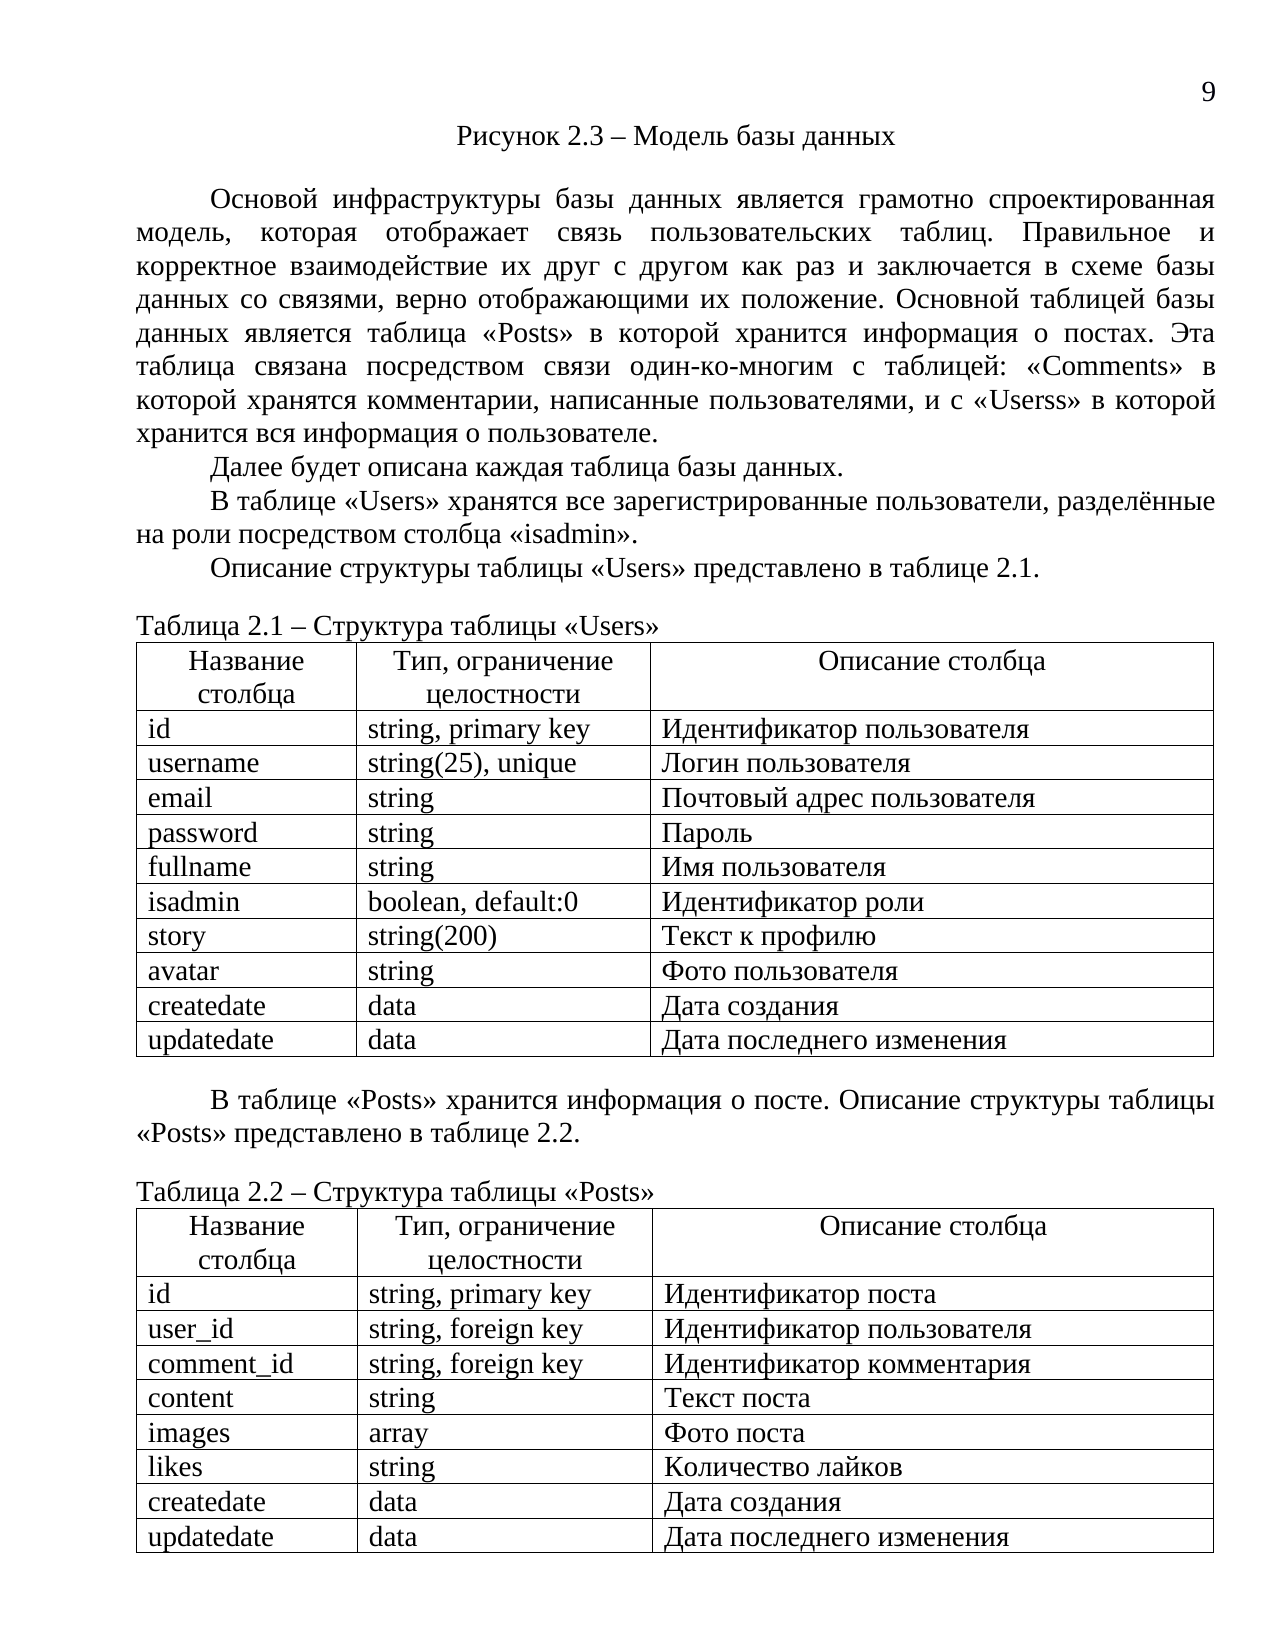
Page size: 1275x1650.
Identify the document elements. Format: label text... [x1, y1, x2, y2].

table_cell likes [137, 1450, 357, 1483]
table_header Тип, ограничение целостности [357, 643, 650, 710]
table_cell Дата последнего изменения [651, 1022, 1213, 1056]
table_cell string [357, 815, 650, 848]
text Далее будет описана каждая таблица базы данных. [136, 449, 1216, 483]
table_cell updatedate [137, 1519, 357, 1552]
table_cell password [137, 815, 356, 848]
table_cell Фото пользователя [651, 953, 1213, 987]
table_cell Идентификатор пользователя [651, 711, 1213, 744]
table_cell data [358, 1484, 652, 1518]
table_cell comment_id [137, 1346, 357, 1379]
text В таблице «Posts» хранится информация о посте. Описание структуры таблицы «Posts» представлено в таблице 2.2. [136, 1082, 1216, 1149]
table_cell string, foreign key [358, 1311, 652, 1345]
table_cell isadmin [137, 884, 356, 917]
table_cell string(200) [357, 919, 650, 952]
table_header Описание столбца [651, 643, 1213, 710]
text Таблица 2.1 – Структура таблицы «Users» [136, 608, 1216, 642]
table_header Описание столбца [653, 1209, 1213, 1276]
table_header Название столбца [137, 643, 356, 710]
table_cell Логин пользователя [651, 746, 1213, 779]
text Таблица 2.2 – Структура таблицы «Posts» [136, 1174, 1216, 1207]
table_cell Пароль [651, 815, 1213, 848]
table_cell string, primary key [358, 1277, 652, 1310]
table_cell boolean, default:0 [357, 884, 650, 917]
table_cell Дата создания [653, 1484, 1213, 1518]
text В таблице «Users» хранятся все зарегистрированные пользователи, разделённые на роли посредством столбца «isadmin». [136, 483, 1216, 550]
table_cell email [137, 780, 356, 814]
table_cell Дата создания [651, 988, 1213, 1021]
table_cell Дата последнего изменения [653, 1519, 1213, 1552]
table_cell Идентификатор поста [653, 1277, 1213, 1310]
table_cell fullname [137, 849, 356, 883]
table_cell Идентификатор комментария [653, 1346, 1213, 1379]
text Рисунок 2.3 – Модель базы данных [136, 118, 1216, 152]
table_cell content [137, 1380, 357, 1414]
table_cell array [358, 1415, 652, 1448]
table_cell string [357, 953, 650, 987]
table_cell Количество лайков [653, 1450, 1213, 1483]
table_cell createdate [137, 1484, 357, 1518]
table_cell string, primary key [357, 711, 650, 744]
table_cell Текст к профилю [651, 919, 1213, 952]
table_cell Идентификатор пользователя [653, 1311, 1213, 1345]
table_cell user_id [137, 1311, 357, 1345]
table_cell id [137, 711, 356, 744]
table_cell string [357, 780, 650, 814]
table_cell string [358, 1450, 652, 1483]
text Описание структуры таблицы «Users» представлено в таблице 2.1. [136, 550, 1216, 583]
table_cell string, foreign key [358, 1346, 652, 1379]
table_cell Почтовый адрес пользователя [651, 780, 1213, 814]
table_header Тип, ограничение целостности [358, 1209, 652, 1276]
table_cell string [357, 849, 650, 883]
table_cell avatar [137, 953, 356, 987]
table_cell string [358, 1380, 652, 1414]
table_cell data [358, 1519, 652, 1552]
table_cell data [357, 988, 650, 1021]
table_cell updatedate [137, 1022, 356, 1056]
table_cell Текст поста [653, 1380, 1213, 1414]
text Основой инфраструктуры базы данных является грамотно спроектированная модель, которая отображает связь пользовательских таблиц. Правильное и корректное взаимодействие их друг с другом как раз и заключается в схеме базы данных со связями, верно отображающими их положение. Основной таблицей базы данных является таблица «Posts» в которой хранится информация о постах. Эта таблица связана посредством связи один-ко-многим с таблицей: «Comments» в которой хранятся комментарии, написанные пользователями, и с «Userss» в которой хранится вся информация о пользователе. [136, 181, 1216, 449]
table_cell Фото поста [653, 1415, 1213, 1448]
table_cell data [357, 1022, 650, 1056]
table_cell string(25), unique [357, 746, 650, 779]
table_cell createdate [137, 988, 356, 1021]
table_header Название столбца [137, 1209, 357, 1276]
table_cell username [137, 746, 356, 779]
table_cell Имя пользователя [651, 849, 1213, 883]
table_cell images [137, 1415, 357, 1448]
table_cell story [137, 919, 356, 952]
table_cell id [137, 1277, 357, 1310]
table_cell Идентификатор роли [651, 884, 1213, 917]
